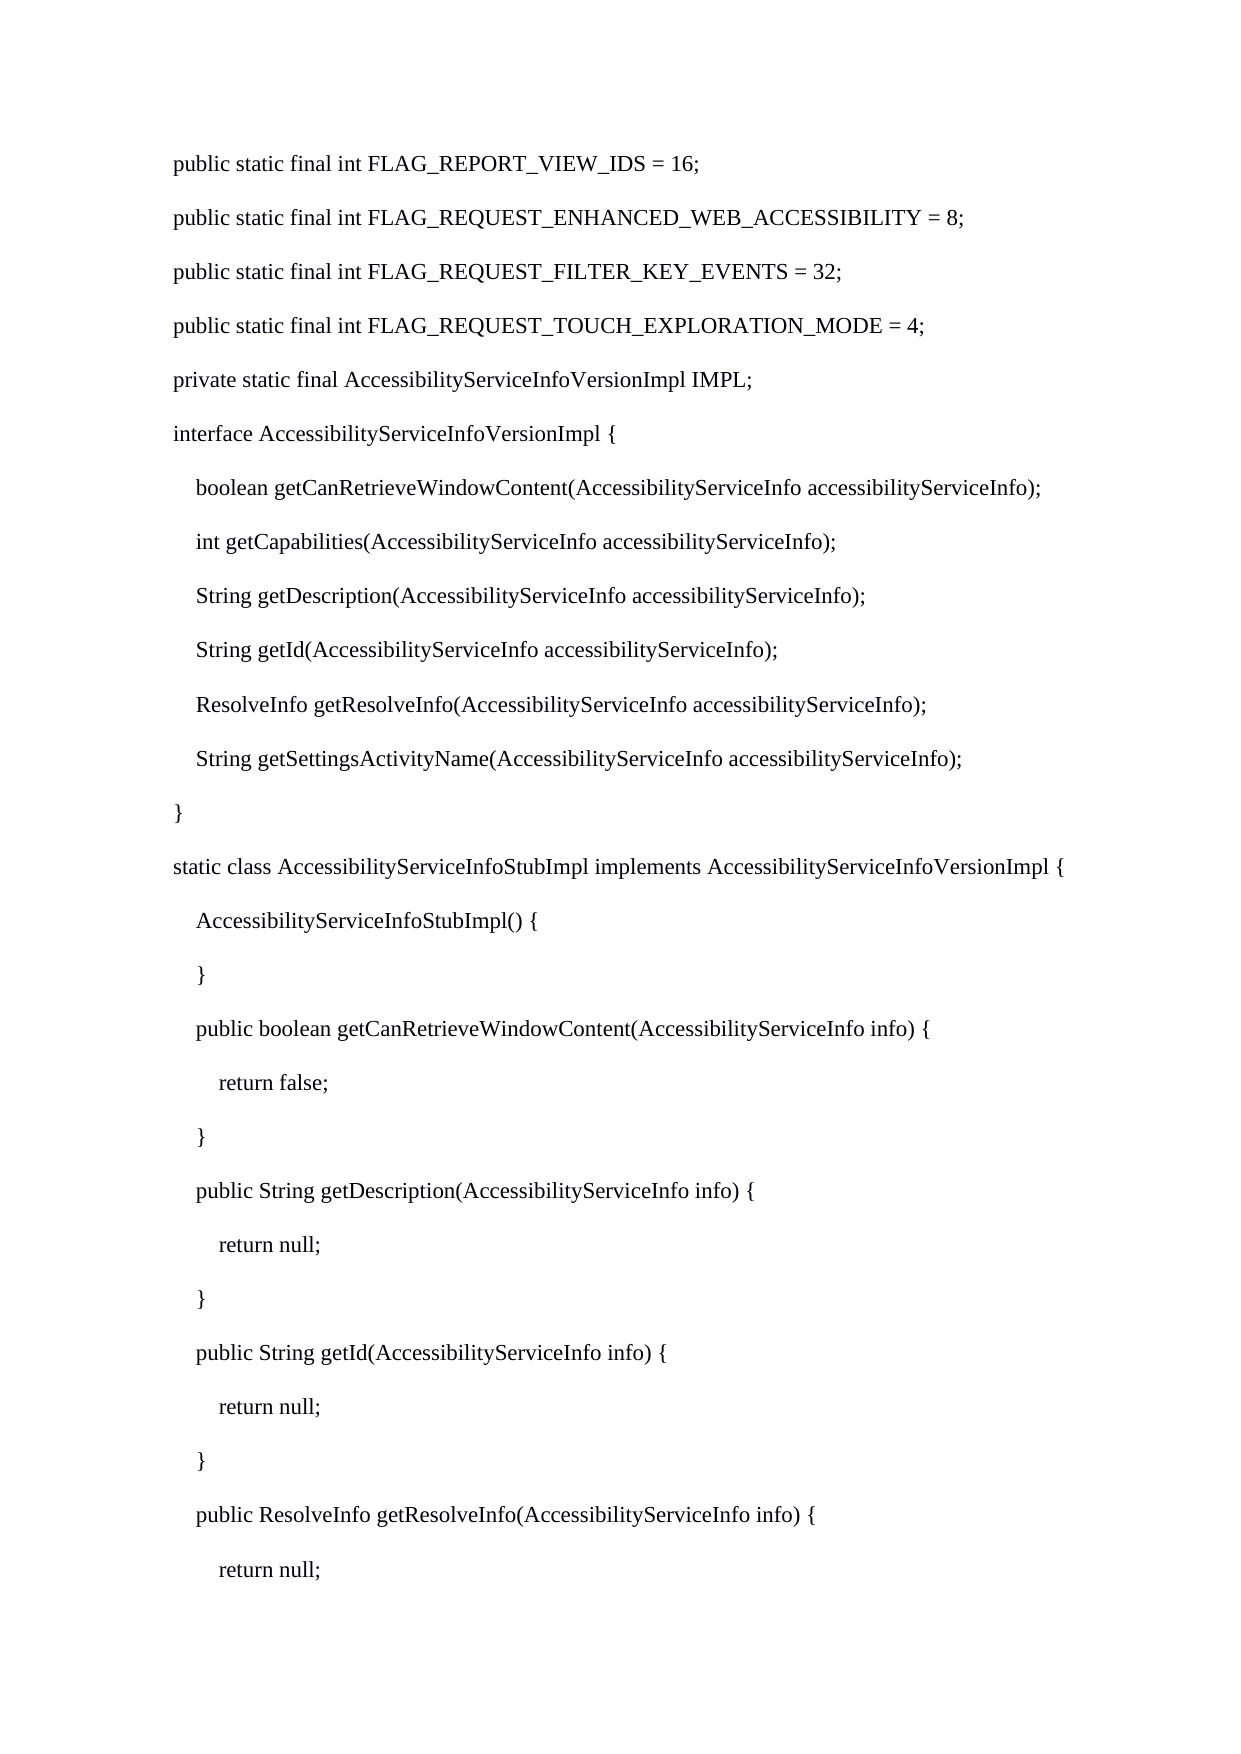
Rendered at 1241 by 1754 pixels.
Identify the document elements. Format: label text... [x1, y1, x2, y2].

text } [150, 1447, 1090, 1474]
text public static final int FLAG_REQUEST_FILTER_KEY_EVENTS = 32; [150, 258, 1090, 284]
text boolean getCanRetrieveWindowContent(AccessibilityServiceInfo accessibilityServiceInfo); [150, 474, 1090, 501]
text public static final int FLAG_REQUEST_TOUCH_EXPLORATION_MODE = 4; [150, 312, 1090, 338]
text return false; [150, 1069, 1090, 1095]
text } [150, 1123, 1090, 1149]
text public String getId(AccessibilityServiceInfo info) { [150, 1339, 1090, 1366]
text public boolean getCanRetrieveWindowContent(AccessibilityServiceInfo info) { [150, 1015, 1090, 1041]
text public static final int FLAG_REPORT_VIEW_IDS = 16; [150, 150, 1090, 176]
text public String getDescription(AccessibilityServiceInfo info) { [150, 1177, 1090, 1203]
text String getDescription(AccessibilityServiceInfo accessibilityServiceInfo); [150, 582, 1090, 609]
text String getId(AccessibilityServiceInfo accessibilityServiceInfo); [150, 637, 1090, 663]
text static class AccessibilityServiceInfoStubImpl implements AccessibilityServiceInfoVersionImpl { [150, 853, 1090, 879]
text } [150, 799, 1090, 825]
text return null; [150, 1393, 1090, 1420]
text } [150, 961, 1090, 987]
text } [150, 1285, 1090, 1312]
text return null; [150, 1231, 1090, 1258]
text private static final AccessibilityServiceInfoVersionImpl IMPL; [150, 366, 1090, 393]
text return null; [150, 1556, 1090, 1582]
text public ResolveInfo getResolveInfo(AccessibilityServiceInfo info) { [150, 1502, 1090, 1528]
text AccessibilityServiceInfoStubImpl() { [150, 907, 1090, 933]
text String getSettingsActivityName(AccessibilityServiceInfo accessibilityServiceInfo); [150, 745, 1090, 771]
text int getCapabilities(AccessibilityServiceInfo accessibilityServiceInfo); [150, 528, 1090, 555]
text public static final int FLAG_REQUEST_ENHANCED_WEB_ACCESSIBILITY = 8; [150, 204, 1090, 230]
text ResolveInfo getResolveInfo(AccessibilityServiceInfo accessibilityServiceInfo); [150, 691, 1090, 717]
text interface AccessibilityServiceInfoVersionImpl { [150, 420, 1090, 447]
